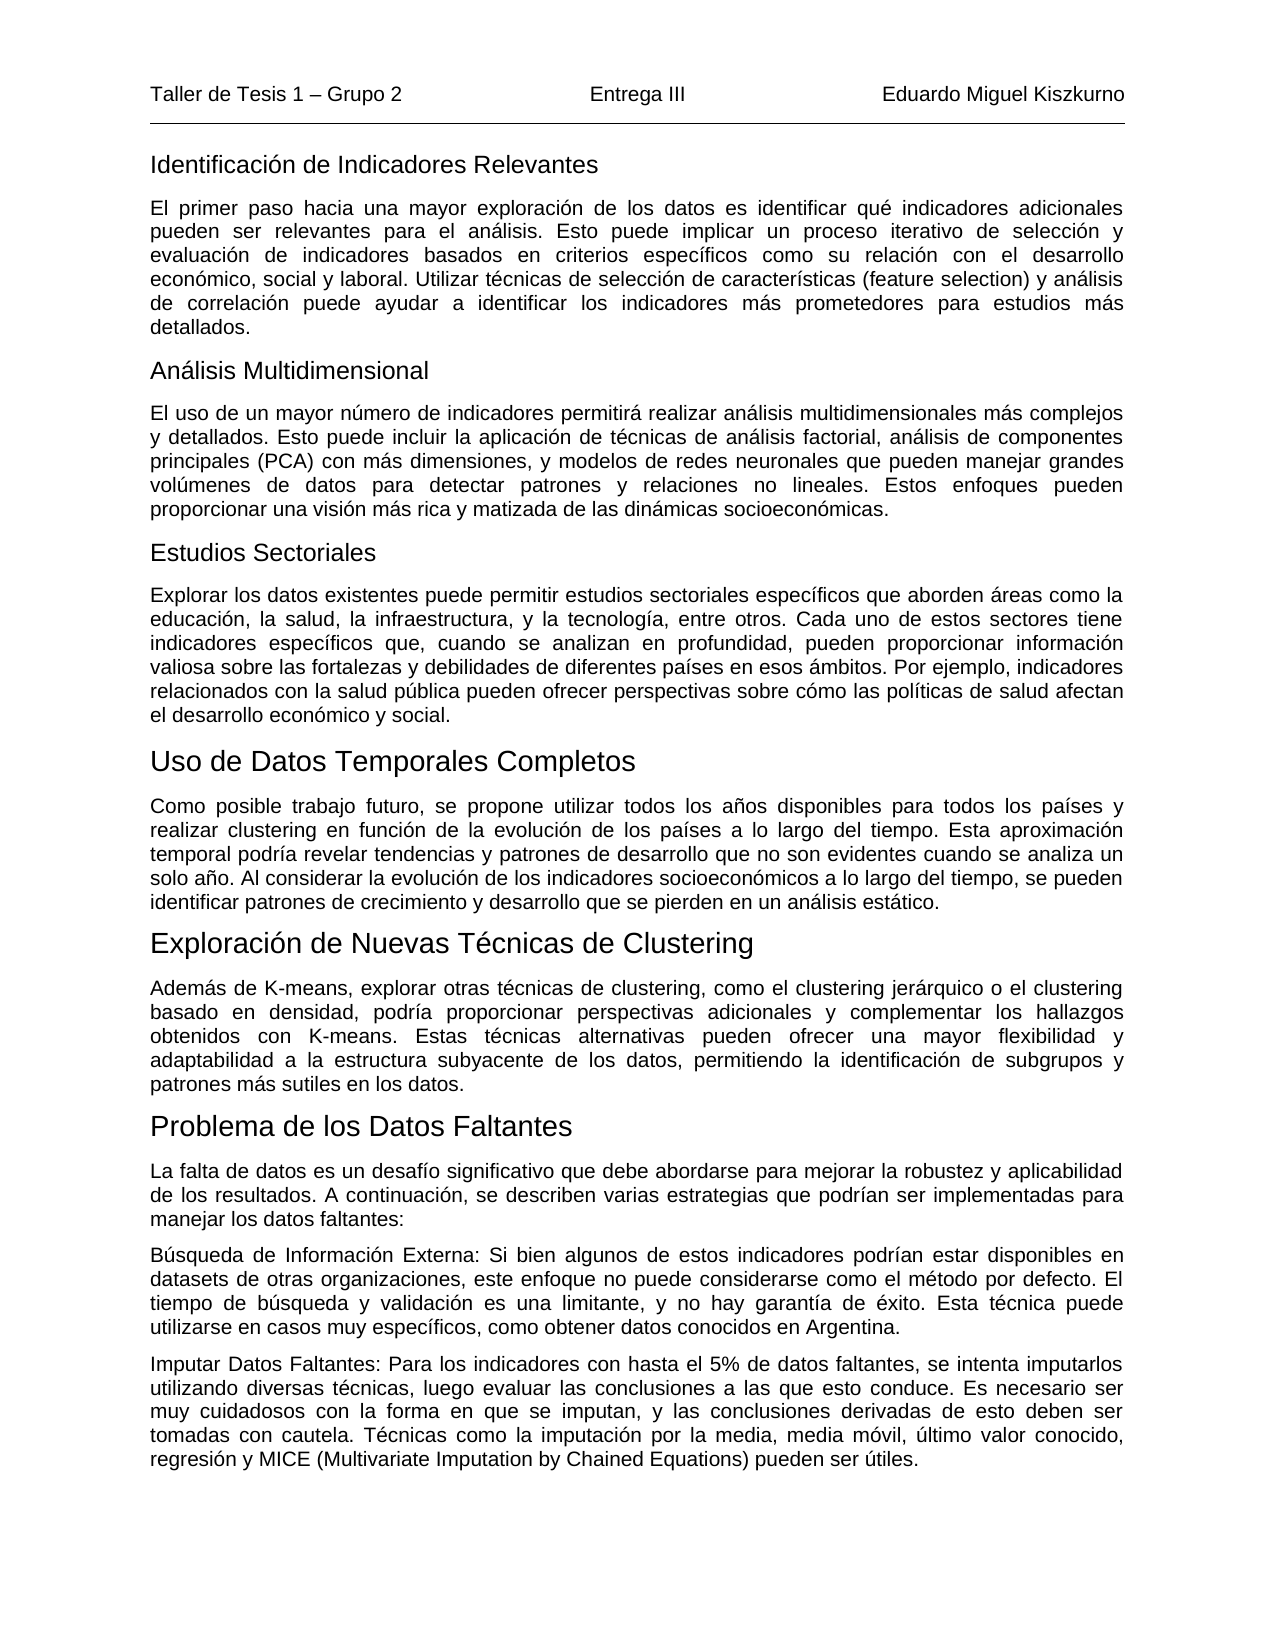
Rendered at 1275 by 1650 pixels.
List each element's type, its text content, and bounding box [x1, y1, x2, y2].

subtitle Explorar los datos existentes puede permitir estudios sectoriales específicos que aborden áreas como la educación, la salud, la infraestructura, y la tecnología, entre otros. Cada uno de estos sectores tiene indicadores específicos que, cuando se analizan en profundidad, pueden proporcionar información valiosa sobre las fortalezas y debilidades de diferentes países en esos ámbitos. Por ejemplo, indicadores relacionados con la salud pública pueden ofrecer perspectivas sobre cómo las políticas de salud afectan el desarrollo económico y social. [150, 583, 1125, 727]
subtitle Identificación de Indicadores Relevantes [150, 150, 1125, 179]
subtitle El uso de un mayor número de indicadores permitirá realizar análisis multidimensionales más complejos y detallados. Esto puede incluir la aplicación de técnicas de análisis factorial, análisis de componentes principales (PCA) con más dimensiones, y modelos de redes neuronales que pueden manejar grandes volúmenes de datos para detectar patrones y relaciones no lineales. Estos enfoques pueden proporcionar una visión más rica y matizada de las dinámicas socioeconómicas. [150, 401, 1125, 521]
subtitle Análisis Multidimensional [150, 356, 1125, 384]
subtitle El primer paso hacia una mayor exploración de los datos es identificar qué indicadores adicionales pueden ser relevantes para el análisis. Esto puede implicar un proceso iterativo de selección y evaluación de indicadores basados en criterios específicos como su relación con el desarrollo económico, social y laboral. Utilizar técnicas de selección de características (feature selection) y análisis de correlación puede ayudar a identificar los indicadores más prometedores para estudios más detallados. [150, 195, 1125, 339]
subtitle Uso de Datos Temporales Completos [150, 743, 1125, 777]
subtitle Estudios Sectoriales [150, 538, 1125, 566]
text Además de K-means, explorar otras técnicas de clustering, como el clustering jerárquico o el clustering basado en densidad, podría proporcionar perspectivas adicionales y complementar los hallazgos obtenidos con K-means. Estas técnicas alternativas pueden ofrecer una mayor flexibilidad y adaptabilidad a la estructura subyacente de los datos, permitiendo la identificación de subgrupos y patrones más sutiles en los datos. [150, 976, 1125, 1096]
text Búsqueda de Información Externa: Si bien algunos de estos indicadores podrían estar disponibles en datasets de otras organizaciones, este enfoque no puede considerarse como el método por defecto. El tiempo de búsqueda y validación es una limitante, y no hay garantía de éxito. Esta técnica puede utilizarse en casos muy específicos, como obtener datos conocidos en Argentina. [150, 1243, 1125, 1339]
text La falta de datos es un desafío significativo que debe abordarse para mejorar la robustez y aplicabilidad de los resultados. A continuación, se describen varias estrategias que podrían ser implementadas para manejar los datos faltantes: [150, 1159, 1125, 1231]
subtitle Problema de los Datos Faltantes [150, 1108, 1125, 1142]
text Imputar Datos Faltantes: Para los indicadores con hasta el 5% de datos faltantes, se intenta imputarlos utilizando diversas técnicas, luego evaluar las conclusiones a las que esto conduce. Es necesario ser muy cuidadosos con la forma en que se imputan, y las conclusiones derivadas de esto deben ser tomadas con cautela. Técnicas como la imputación por la media, media móvil, último valor conocido, regresión y MICE (Multivariate Imputation by Chained Equations) pueden ser útiles. [150, 1351, 1125, 1471]
subtitle Exploración de Nuevas Técnicas de Clustering [150, 926, 1125, 959]
text Como posible trabajo futuro, se propone utilizar todos los años disponibles para todos los países y realizar clustering en función de la evolución de los países a lo largo del tiempo. Esta aproximación temporal podría revelar tendencias y patrones de desarrollo que no son evidentes cuando se analiza un solo año. Al considerar la evolución de los indicadores socioeconómicos a lo largo del tiempo, se pueden identificar patrones de crecimiento y desarrollo que se pierden en un análisis estático. [150, 794, 1125, 913]
